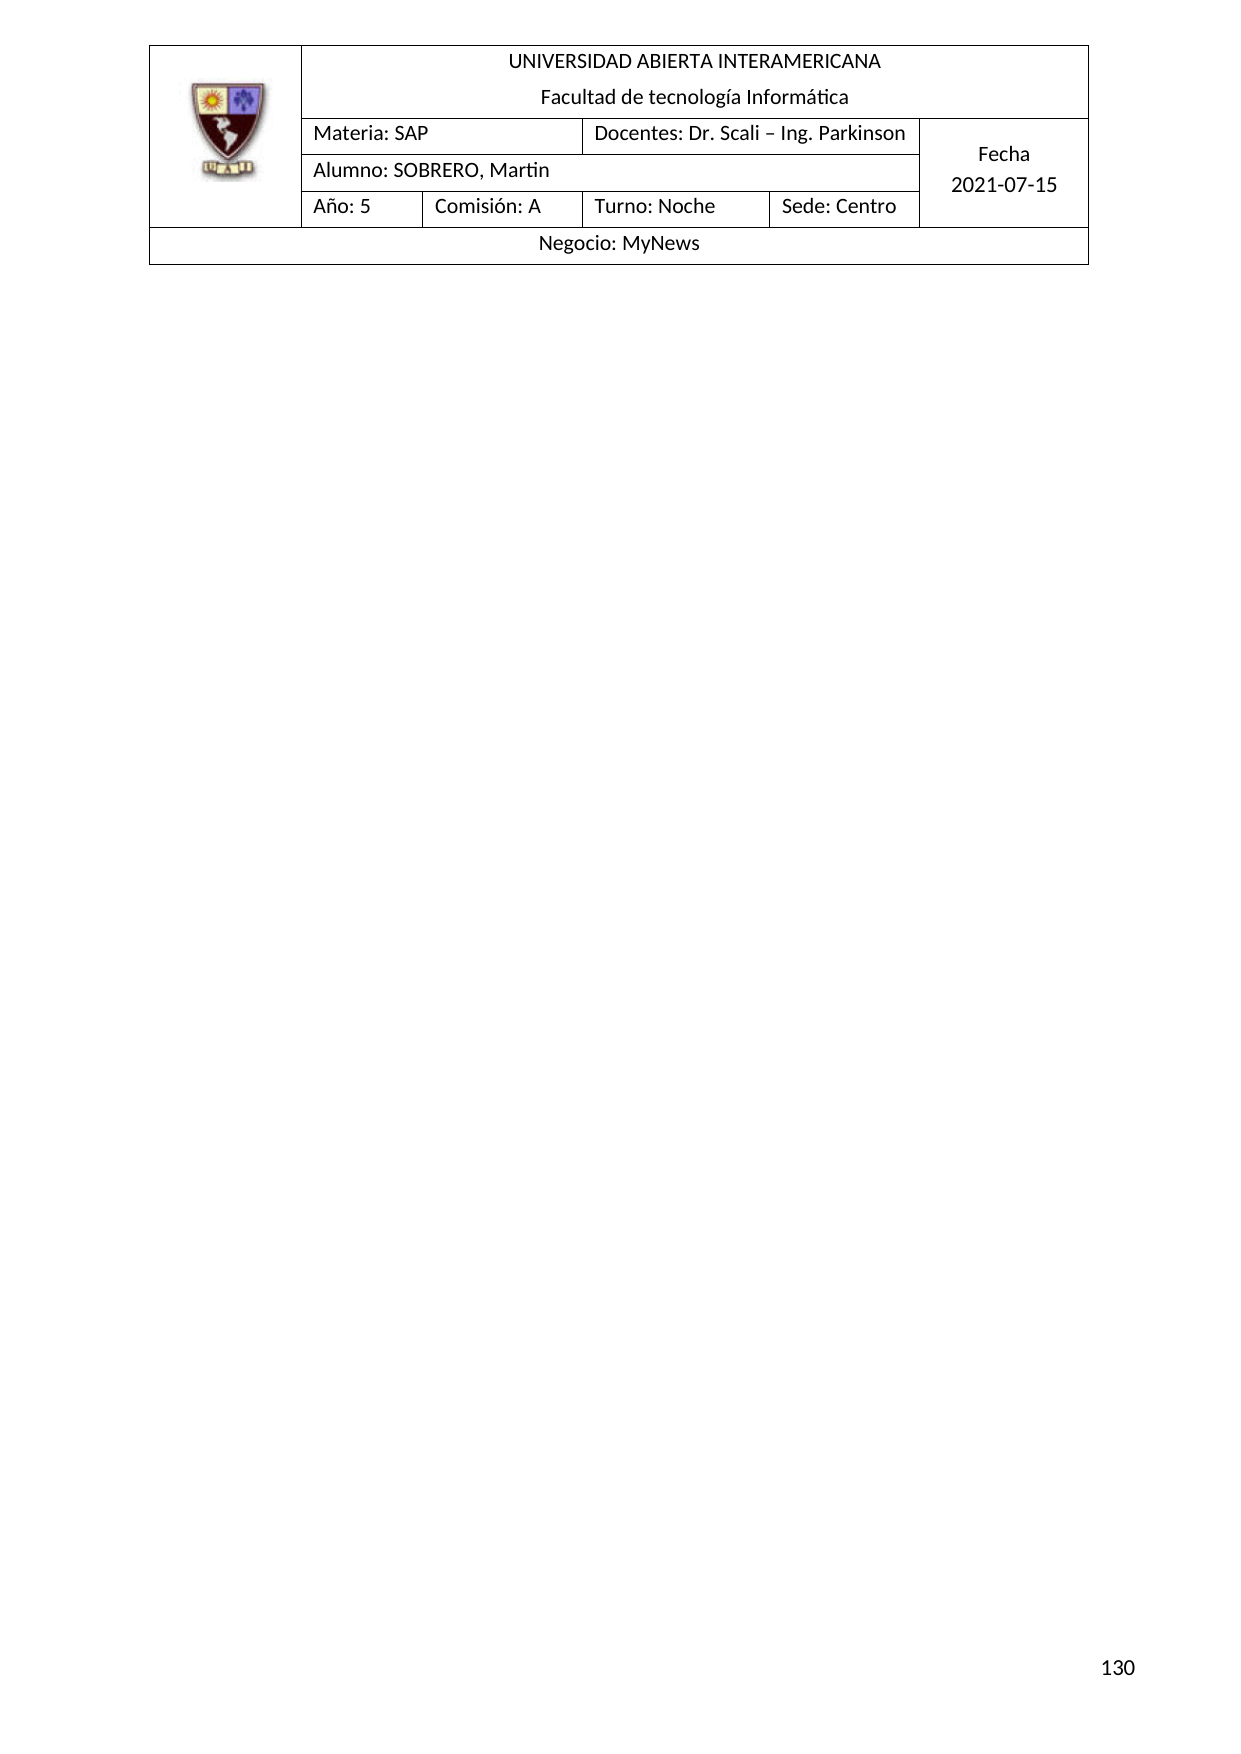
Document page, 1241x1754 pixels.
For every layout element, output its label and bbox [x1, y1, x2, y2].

picture [177, 74, 278, 187]
